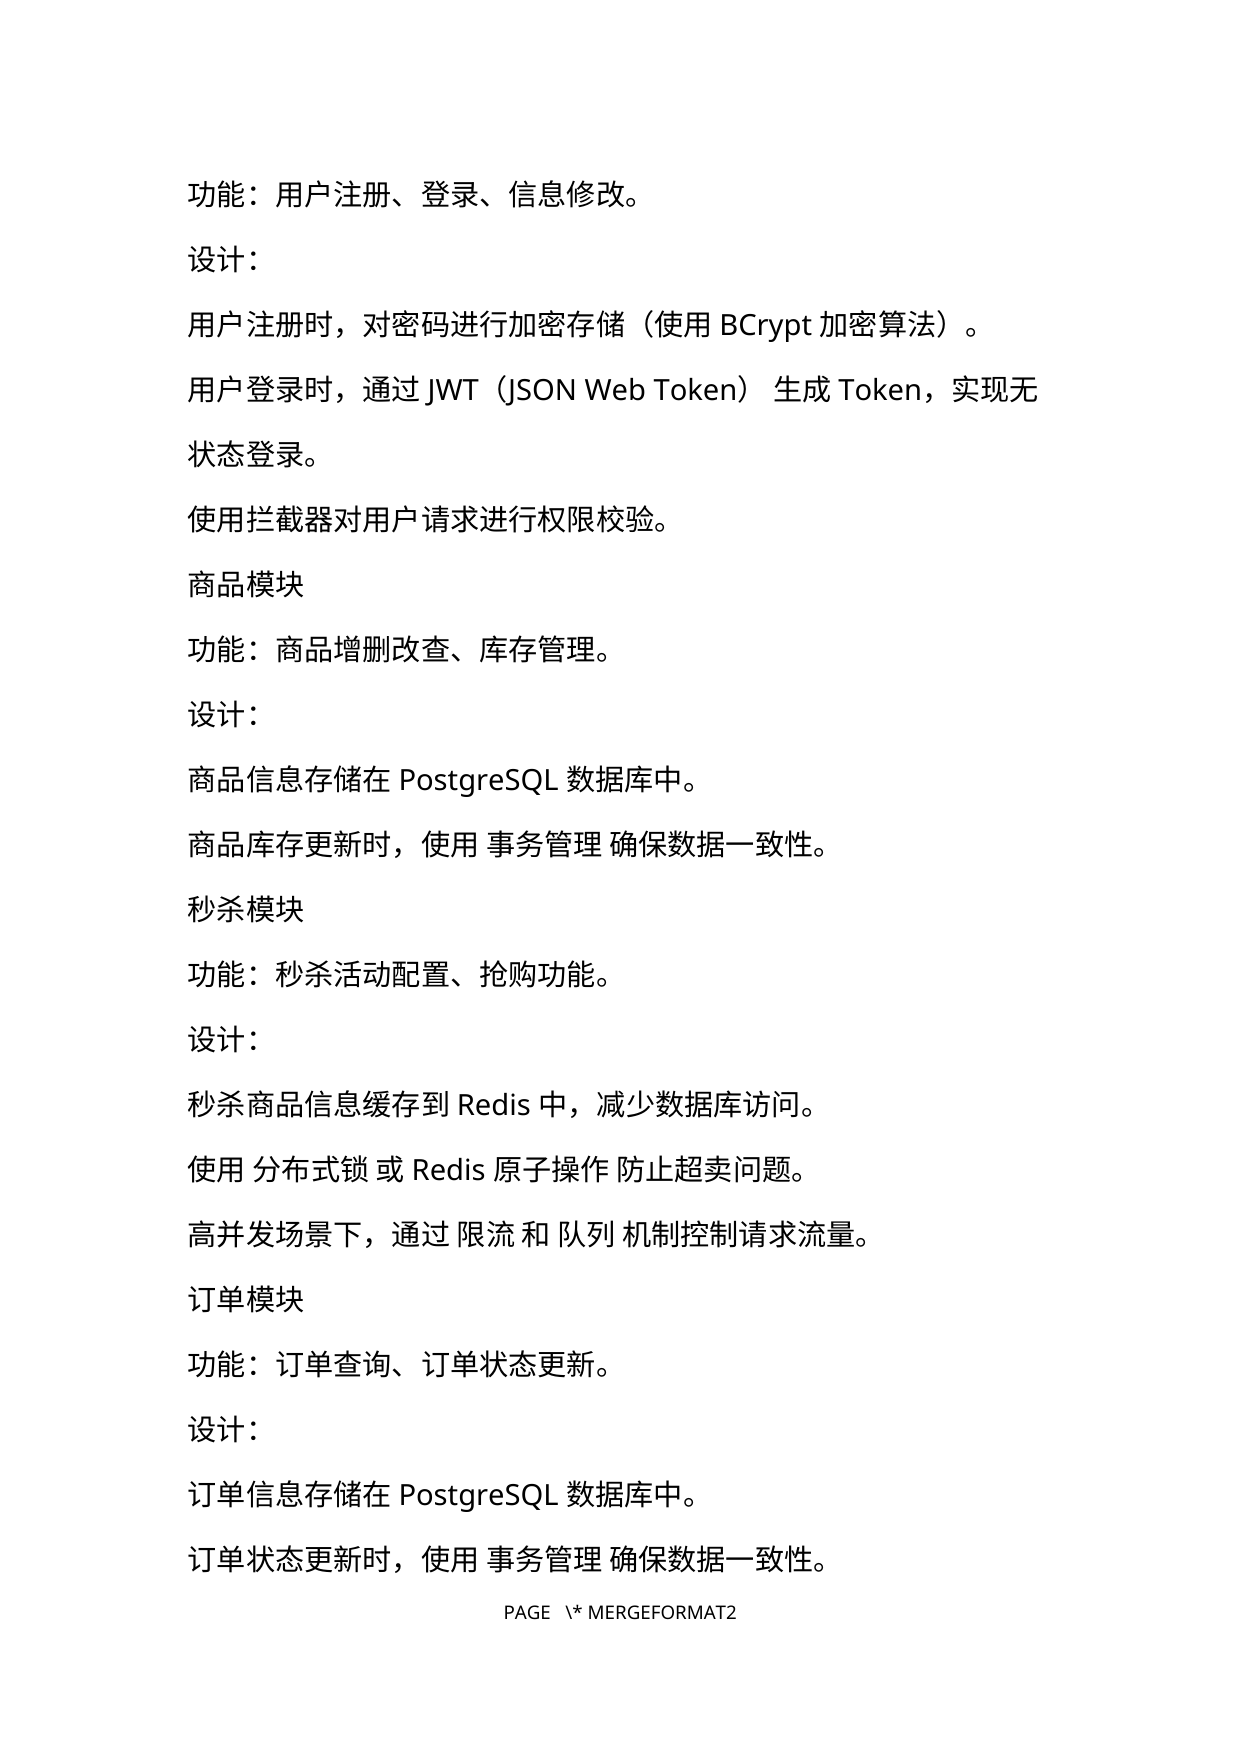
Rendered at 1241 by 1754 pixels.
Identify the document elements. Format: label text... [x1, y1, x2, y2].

text 订单状态更新时，使用 事务管理 确保数据一致性。 [187, 1525, 1053, 1590]
text 高并发场景下，通过 限流 和 队列 机制控制请求流量。 [187, 1200, 1053, 1265]
text 设计： [187, 1005, 1053, 1070]
text 使用 分布式锁 或 Redis 原子操作 防止超卖问题。 [187, 1135, 1053, 1200]
text 用户注册时，对密码进行加密存储（使用 BCrypt 加密算法）。 [187, 290, 1053, 355]
text 功能：订单查询、订单状态更新。 [187, 1330, 1053, 1395]
text 功能：商品增删改查、库存管理。 [187, 615, 1053, 680]
text 设计： [187, 680, 1053, 745]
text 订单信息存储在 PostgreSQL 数据库中。 [187, 1460, 1053, 1525]
text 商品库存更新时，使用 事务管理 确保数据一致性。 [187, 810, 1053, 875]
text 设计： [187, 225, 1053, 290]
text 功能：秒杀活动配置、抢购功能。 [187, 940, 1053, 1005]
text 订单模块 [187, 1265, 1053, 1330]
text 秒杀商品信息缓存到 Redis 中，减少数据库访问。 [187, 1070, 1053, 1135]
text 用户登录时，通过 JWT（JSON Web Token） 生成 Token，实现无状态登录。 [187, 355, 1053, 485]
text 设计： [187, 1395, 1053, 1460]
text 功能：用户注册、登录、信息修改。 [187, 160, 1053, 225]
text 商品模块 [187, 550, 1053, 615]
text 秒杀模块 [187, 875, 1053, 940]
text 商品信息存储在 PostgreSQL 数据库中。 [187, 745, 1053, 810]
text 使用拦截器对用户请求进行权限校验。 [187, 485, 1053, 550]
